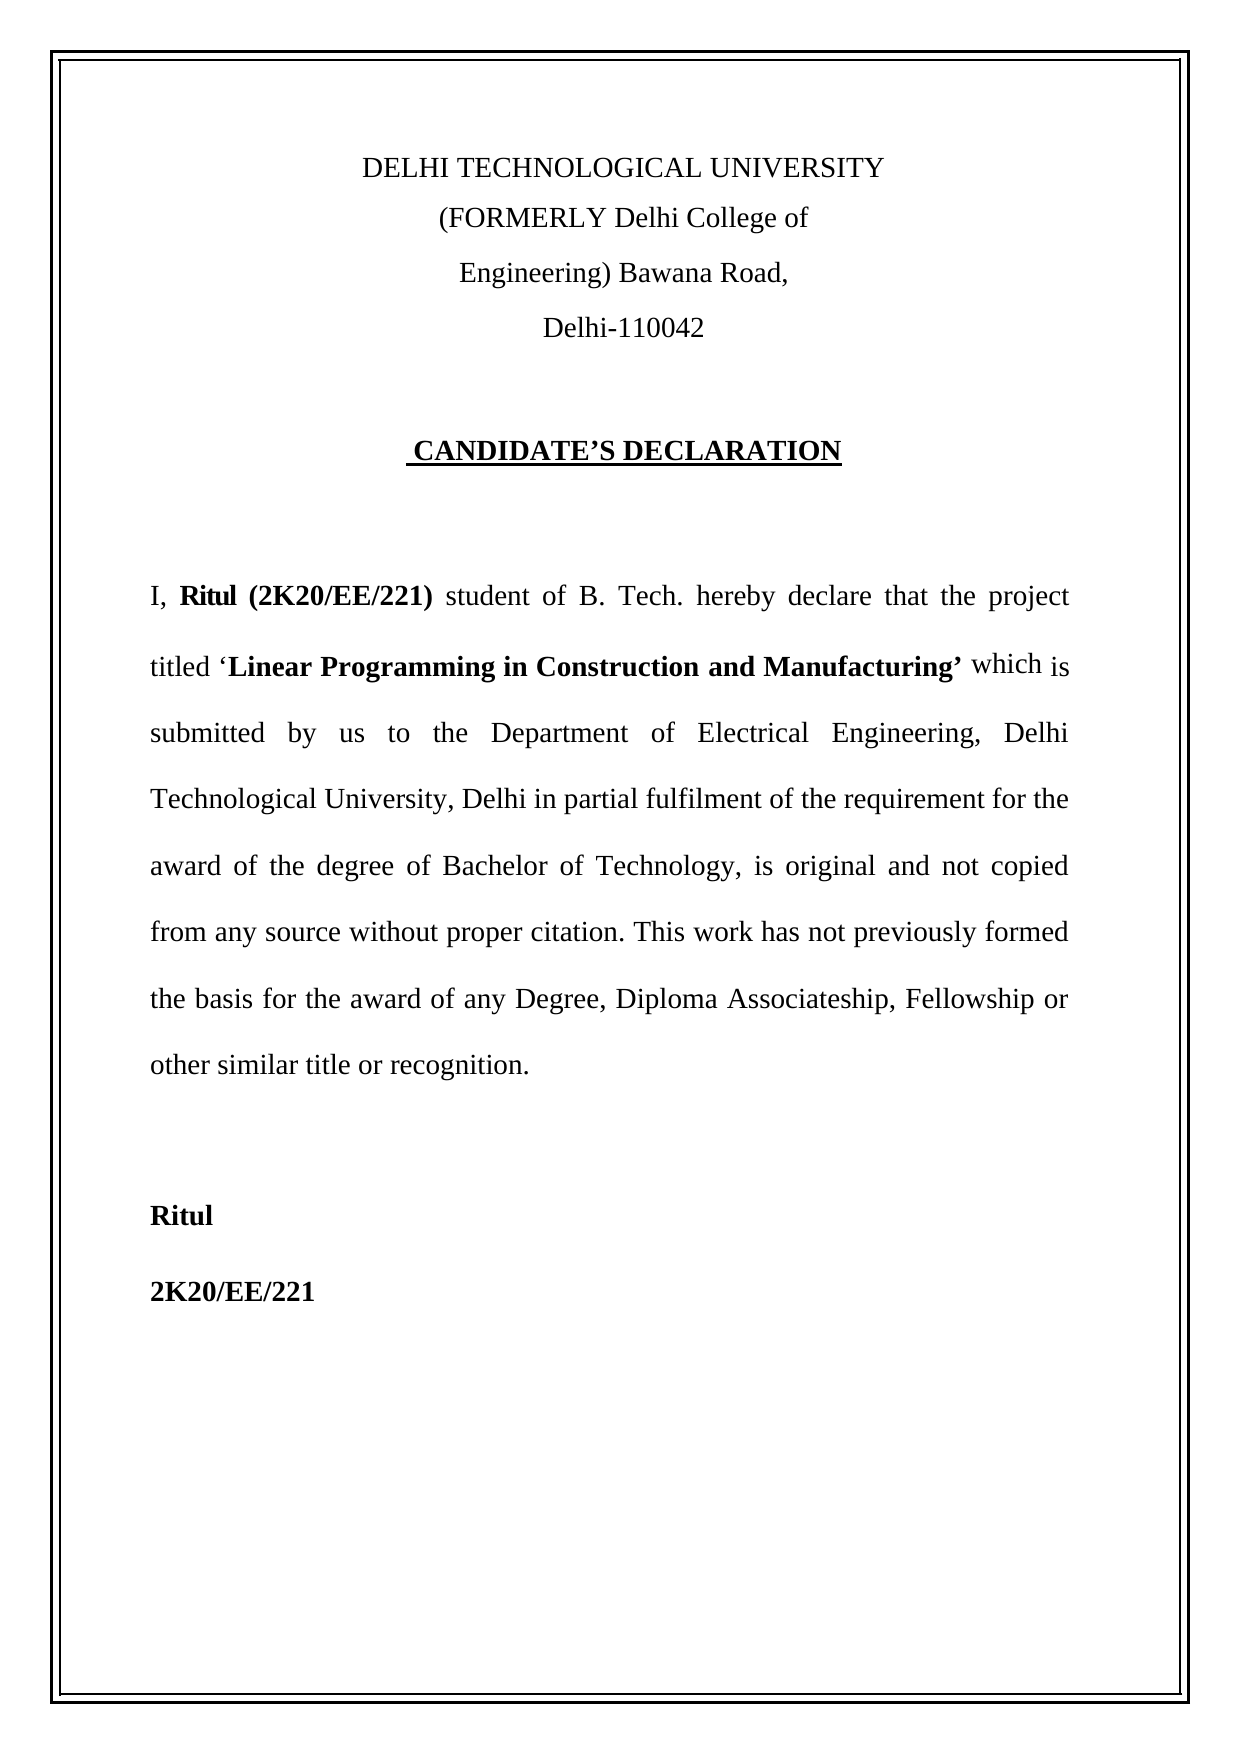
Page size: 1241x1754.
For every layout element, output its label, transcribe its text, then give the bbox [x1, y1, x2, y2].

subtitle CANDIDATE’S DECLARATION [157, 433, 1090, 467]
text (FORMERLY Delhi College of Engineering) Bawana Road, Delhi-110042 [429, 201, 818, 343]
text Ritul [150, 1198, 1070, 1232]
text DELHI TECHNOLOGICAL UNIVERSITY [226, 150, 1021, 183]
text I, Ritul (2K20/EE/221) student of B. Tech. hereby declare that the project titled ‘Linear Programming in Construction and Manufacturing’ which is submitted by us to the Department of Electrical Engineering, Delhi Technological University, Delhi in partial fulfilment of the requirement for the award of the degree of Bachelor of Technology, is original and not copied from any source without proper citation. This work has not previously formed the basis for the award of any Degree, Diploma Associateship, Fellowship or other similar title or recognition. [150, 578, 1070, 1081]
text 2K20/EE/221 [150, 1274, 1070, 1308]
